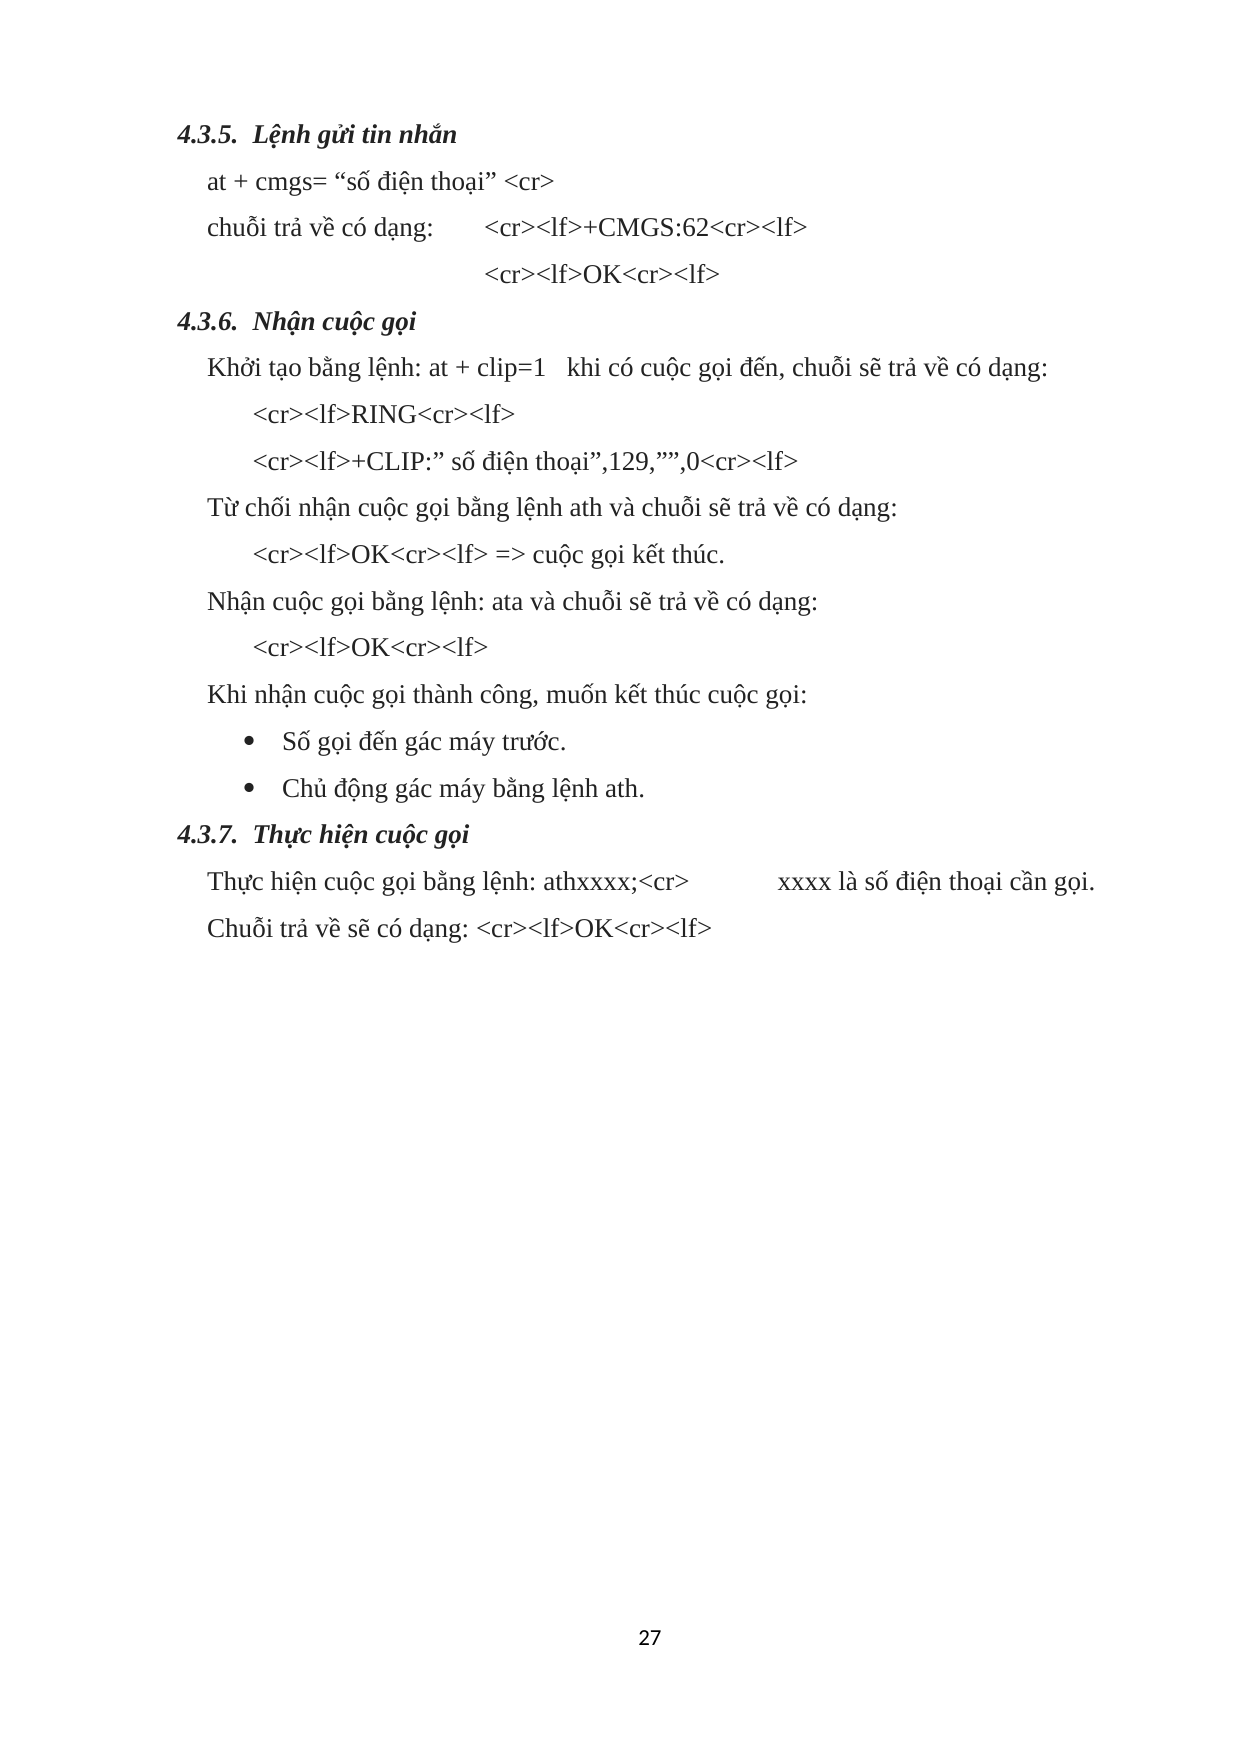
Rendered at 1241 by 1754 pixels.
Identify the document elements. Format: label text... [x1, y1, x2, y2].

list Khởi tạo bằng lệnh: at + clip=1 khi có cuộc gọi đến, chuỗi sẽ trả về có dạng: [207, 351, 1122, 383]
list <cr><lf>OK<cr><lf> => cuộc gọi kết thúc. [207, 538, 1122, 569]
list Nhận cuộc gọi [177, 305, 1122, 336]
list <cr><lf>OK<cr><lf> [207, 631, 1122, 663]
list at + cmgs= “số điện thoại” <cr> [207, 165, 1122, 196]
list Chủ động gác máy bằng lệnh ath. [244, 772, 1122, 803]
list Lệnh gửi tin nhắn [177, 118, 1122, 149]
list <cr><lf>RING<cr><lf> [207, 398, 1122, 429]
list Chuỗi trả về sẽ có dạng: <cr><lf>OK<cr><lf> [207, 912, 1122, 943]
list Số gọi đến gác máy trước. [244, 725, 1122, 756]
list <cr><lf>OK<cr><lf> [207, 258, 1122, 289]
list Thực hiện cuộc gọi bằng lệnh: athxxxx;<cr> xxxx là số điện thoại cần gọi. [207, 865, 1122, 896]
list chuỗi trả về có dạng: <cr><lf>+CMGS:62<cr><lf> [207, 211, 1122, 243]
list <cr><lf>+CLIP:” số điện thoại”,129,””,0<cr><lf> [207, 445, 1122, 476]
list Nhận cuộc gọi bằng lệnh: ata và chuỗi sẽ trả về có dạng: [207, 585, 1122, 616]
list Thực hiện cuộc gọi [177, 818, 1122, 850]
list Khi nhận cuộc gọi thành công, muốn kết thúc cuộc gọi: [207, 678, 1122, 709]
list Từ chối nhận cuộc gọi bằng lệnh ath và chuỗi sẽ trả về có dạng: [207, 491, 1122, 523]
